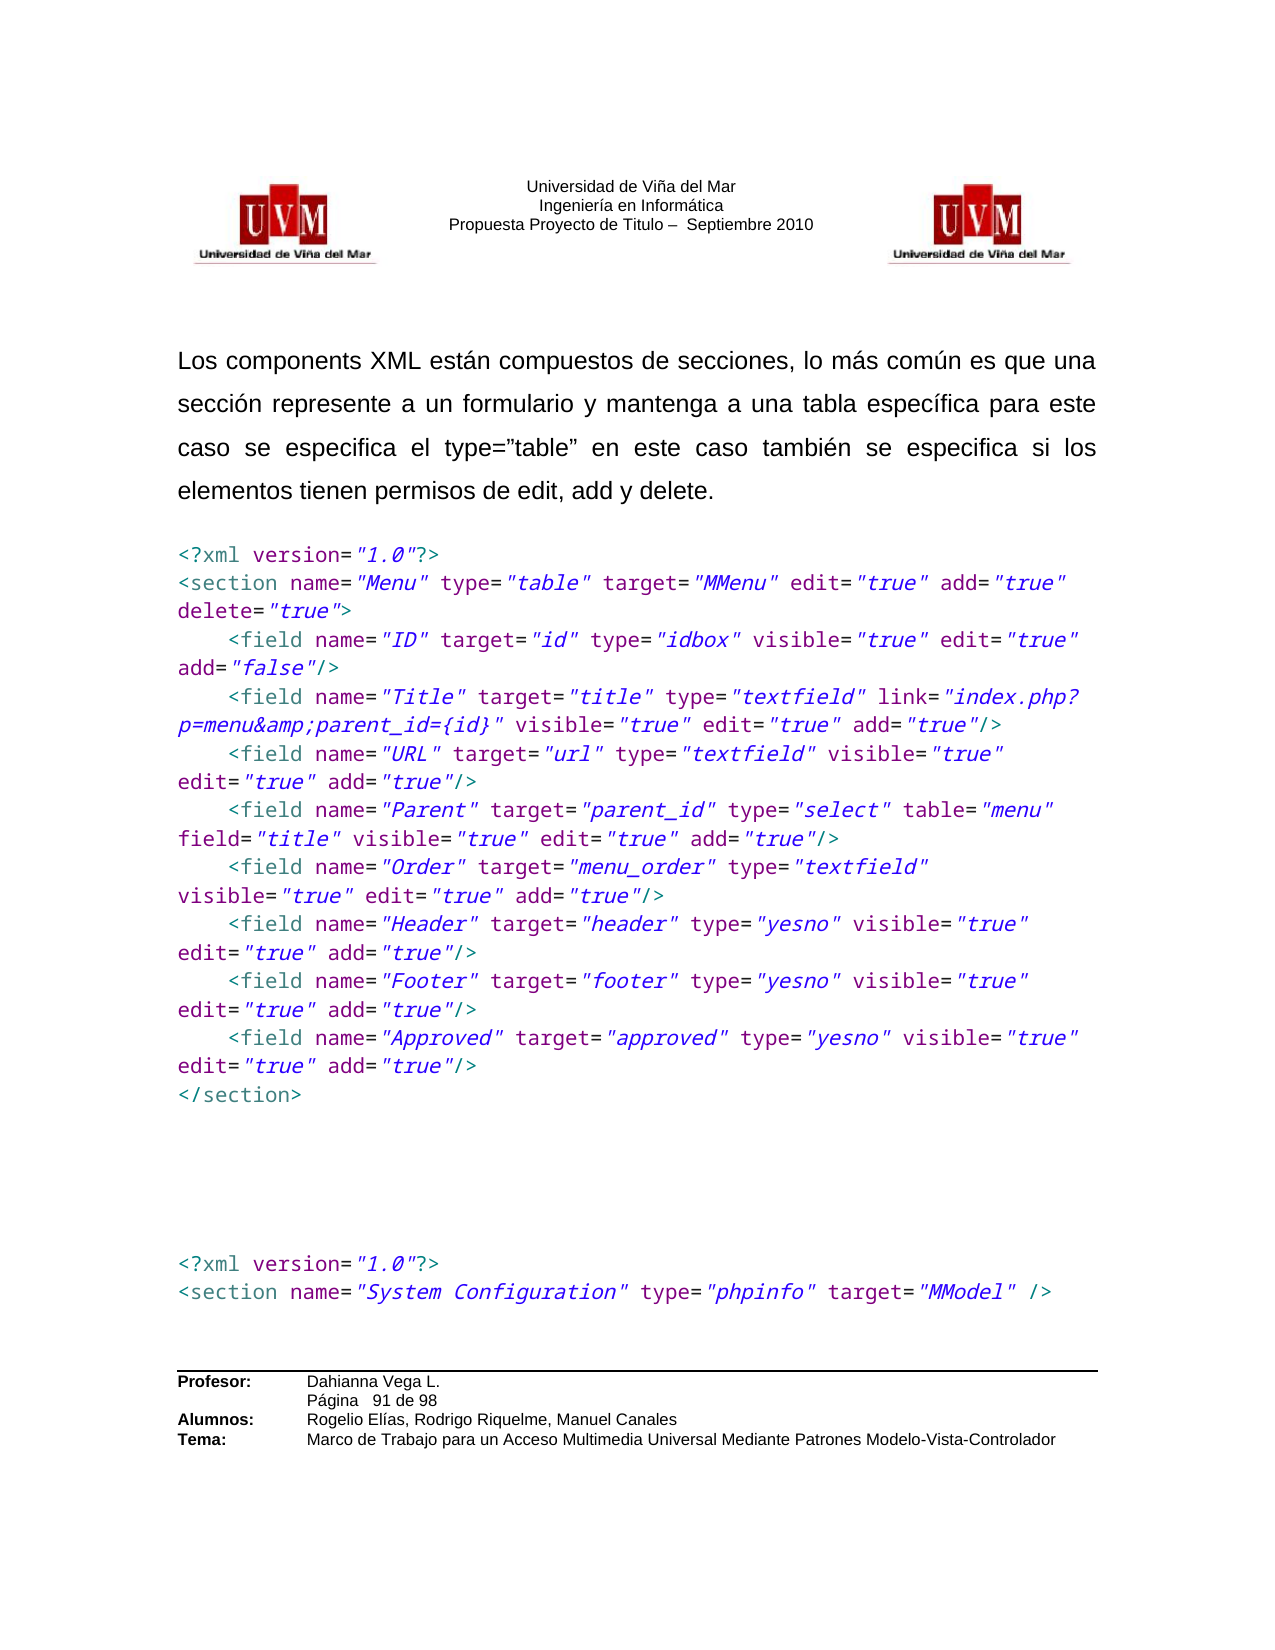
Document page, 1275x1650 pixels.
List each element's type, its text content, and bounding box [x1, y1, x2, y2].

text <?xml version="1.0"?> [177, 540, 1098, 568]
text <field name="ID" target="id" type="idbox" visible="true" edit="true" add="false"/> [177, 625, 1098, 682]
text Los components XML están compuestos de secciones, lo más común es que una sección represente a un formulario y mantenga a una tabla específica para este caso se especifica el type=”table” en este caso también se especifica si los elementos tienen permisos de edit, add y delete. [177, 346, 1098, 504]
text <field name="Parent" target="parent_id" type="select" table="menu" field="title" visible="true" edit="true" add="true"/> [177, 796, 1098, 852]
text </section> [177, 1080, 1098, 1108]
text <field name="Header" target="header" type="yesno" visible="true" edit="true" add="true"/> [177, 909, 1098, 966]
text <section name="System Configuration" type="phpinfo" target="MModel" /> [177, 1277, 1098, 1306]
text <section name="Menu" type="table" target="MMenu" edit="true" add="true" delete="true"> [177, 568, 1098, 625]
text <field name="URL" target="url" type="textfield" visible="true" edit="true" add="true"/> [177, 739, 1098, 796]
picture [871, 176, 1084, 267]
text <field name="Title" target="title" type="textfield" link="index.php?p=menu&amp;parent_id={id}" visible="true" edit="true" add="true"/> [177, 682, 1098, 739]
text <field name="Order" target="menu_order" type="textfield" visible="true" edit="true" add="true"/> [177, 852, 1098, 909]
text <field name="Approved" target="approved" type="yesno" visible="true" edit="true" add="true"/> [177, 1023, 1098, 1080]
picture [177, 176, 390, 267]
text <?xml version="1.0"?> [177, 1249, 1098, 1277]
text <field name="Footer" target="footer" type="yesno" visible="true" edit="true" add="true"/> [177, 966, 1098, 1023]
